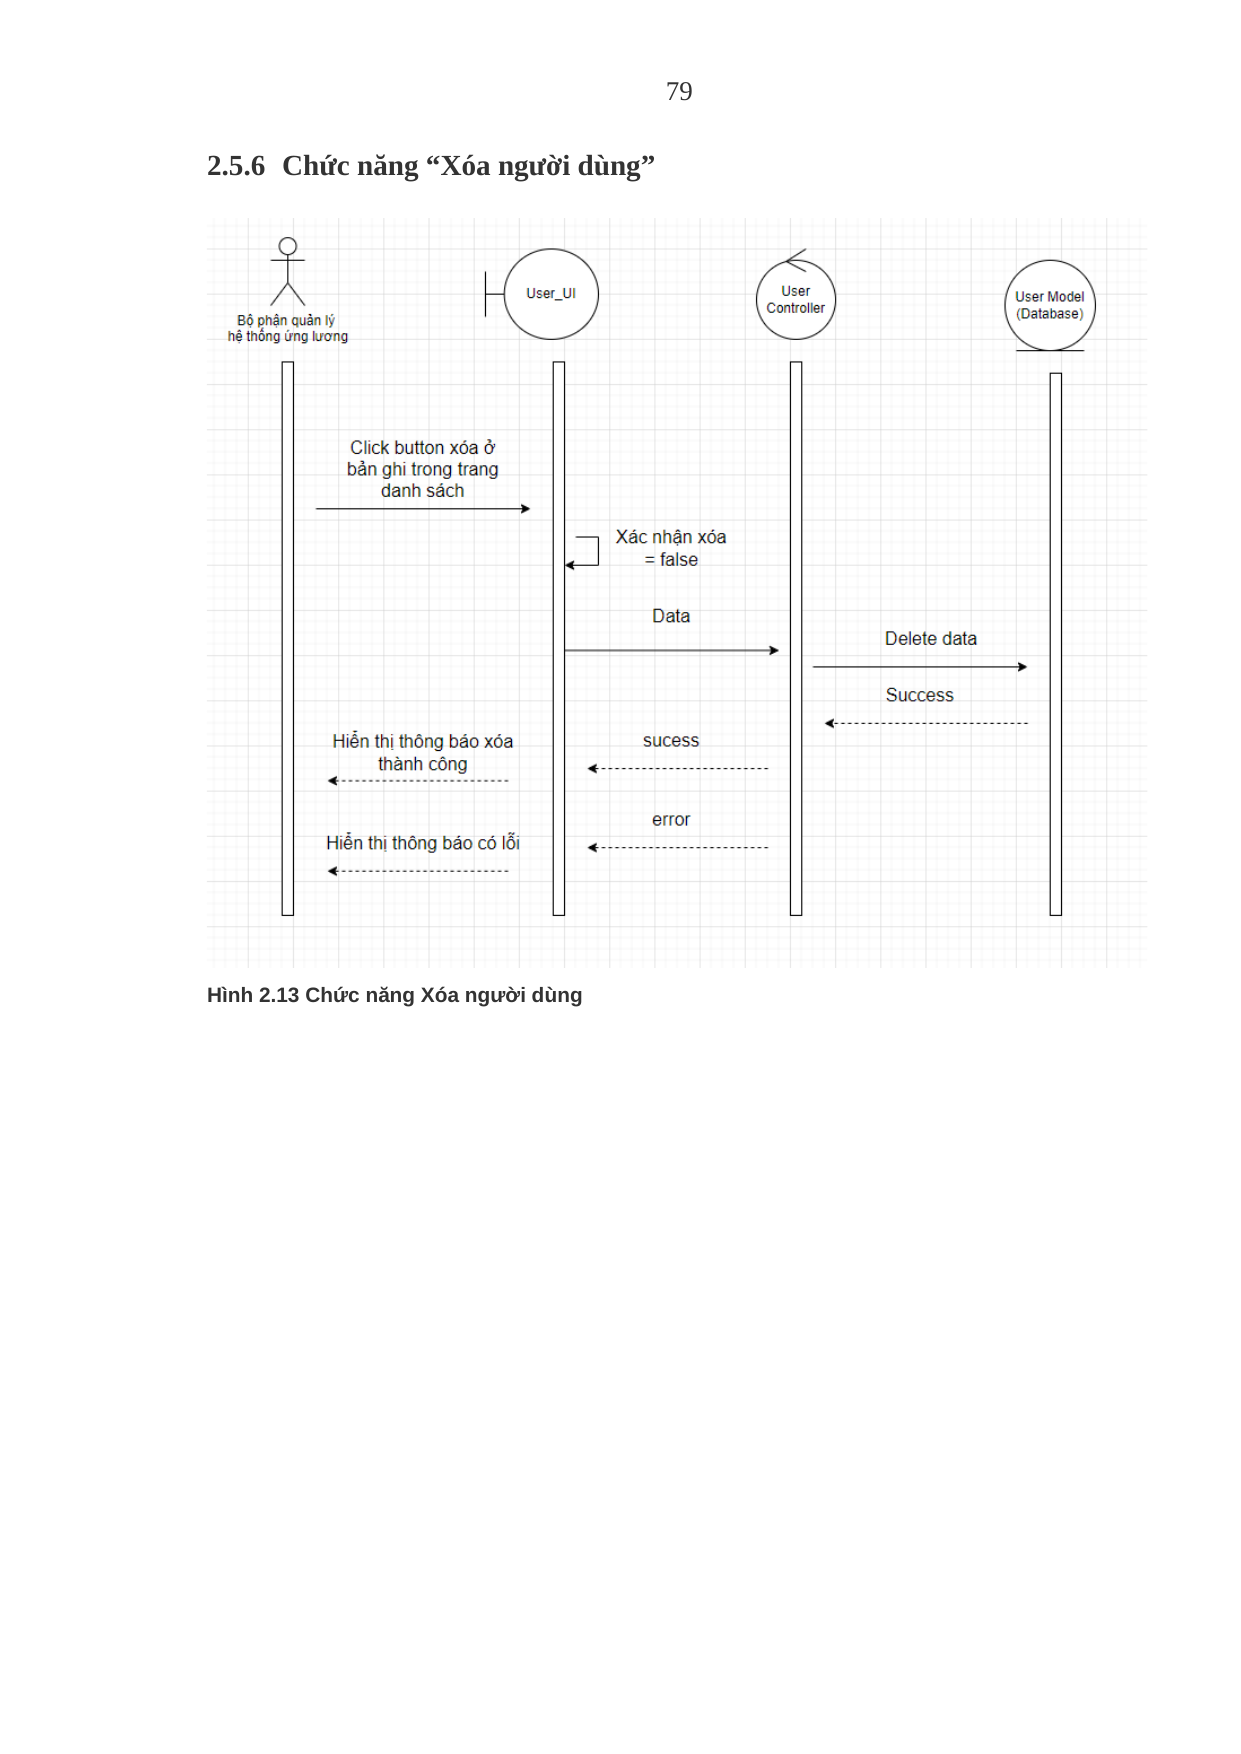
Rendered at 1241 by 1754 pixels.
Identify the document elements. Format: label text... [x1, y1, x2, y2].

subtitle Chức năng “Xóa người dùng” [207, 148, 1152, 181]
picture [206, 218, 1148, 968]
